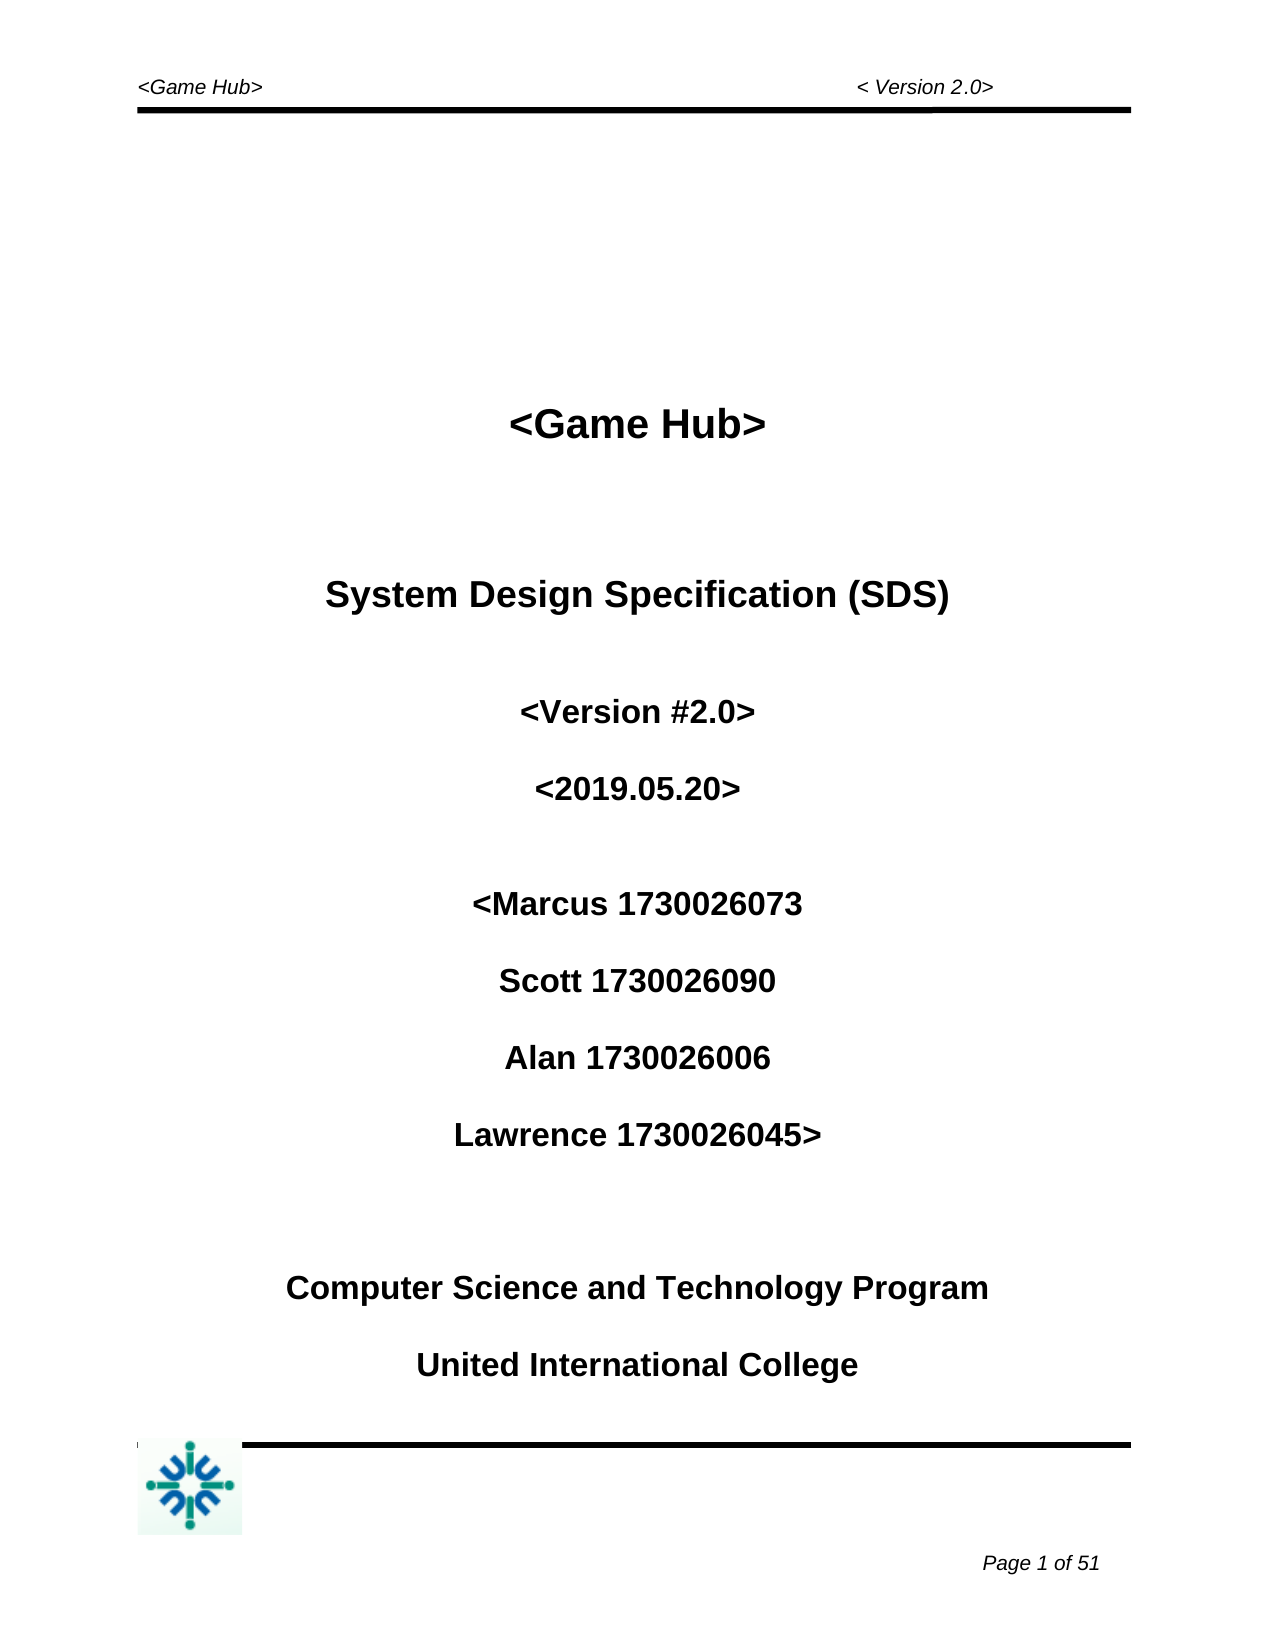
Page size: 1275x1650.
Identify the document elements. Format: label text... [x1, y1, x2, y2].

text System Design Specification (SDS) [137, 572, 1138, 615]
text <2019.05.20> [137, 769, 1138, 807]
text Computer Science and Technology Program [137, 1268, 1138, 1307]
text <Game Hub> [137, 399, 1138, 447]
picture [137, 1438, 243, 1535]
text <Marcus 1730026073 [137, 884, 1138, 922]
text Lawrence 1730026045> [137, 1115, 1138, 1153]
text Alan 1730026006 [137, 1038, 1138, 1076]
text <Version #2.0> [137, 692, 1138, 730]
text Scott 1730026090 [137, 961, 1138, 999]
text United International College [137, 1345, 1138, 1384]
